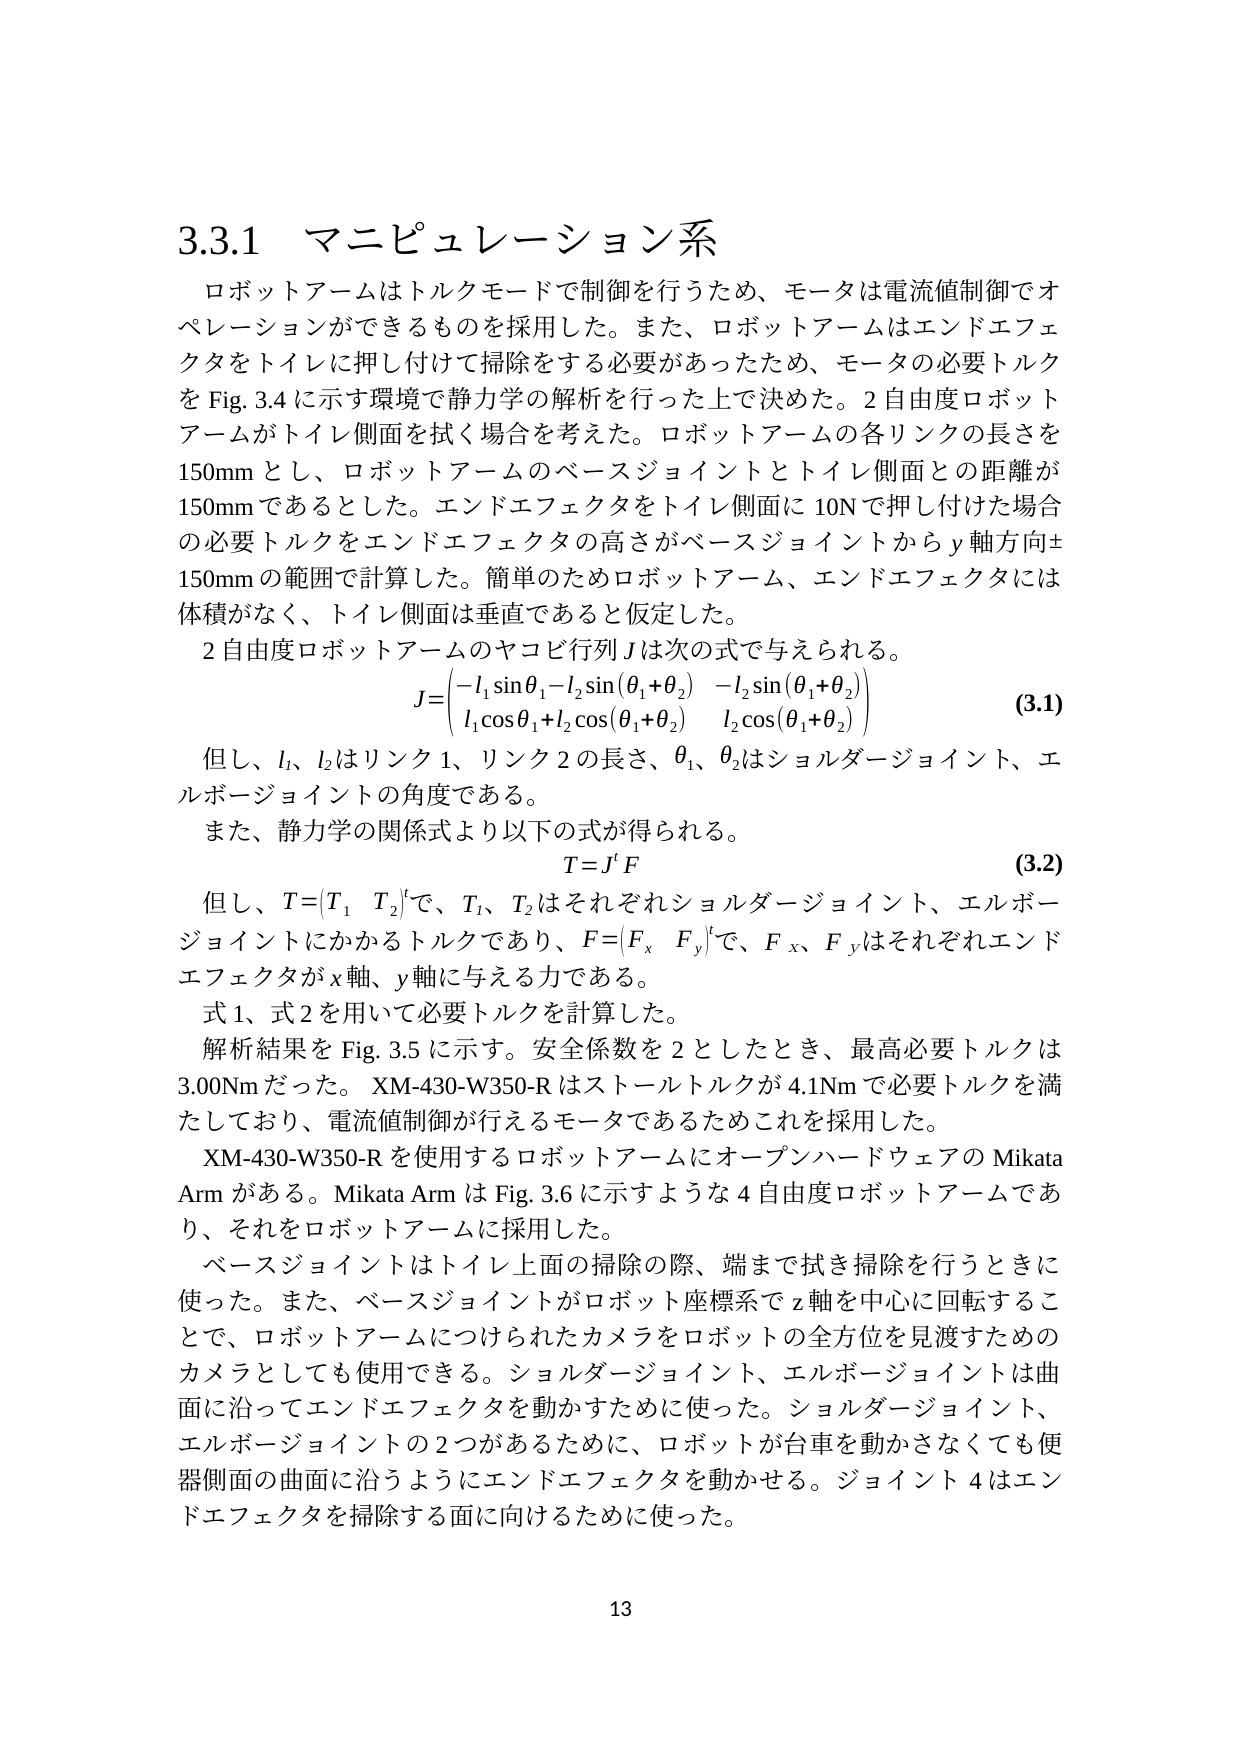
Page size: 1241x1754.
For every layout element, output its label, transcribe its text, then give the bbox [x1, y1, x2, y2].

text 2自由度ロボットアームのヤコビ行列Jは次の式で与えられる。 [177, 631, 1063, 667]
text 式1、式2を用いて必要トルクを計算した。 [177, 994, 1063, 1030]
subtitle 3.3.1 マニピュレーション系 [177, 207, 1063, 267]
text 但し、で、T1、T2はそれぞれショルダージョイント、エルボージョイントにかかるトルクであり、で、Fｘ、Fｙはそれぞれエンドエフェクタがx軸、y軸に与える力である。 [177, 883, 1063, 994]
text また、静力学の関係式より以下の式が得られる。 [177, 811, 1063, 847]
text (3.1) [177, 667, 1063, 739]
text 解析結果をFig. 3.5に示す。安全係数を2としたとき、最高必要トルクは3.00Nmだった。 XM-430-W350-Rはストールトルクが4.1Nmで必要トルクを満たしており、電流値制御が行えるモータであるためこれを採用した。 [177, 1030, 1063, 1138]
text 但し、l1、l2はリンク1、リンク2の長さ、、はショルダージョイント、エルボージョイントの角度である。 [177, 739, 1063, 811]
text (3.2) [177, 847, 1063, 883]
text ベースジョイントはトイレ上面の掃除の際、端まで拭き掃除を行うときに使った。また、ベースジョイントがロボット座標系でz軸を中心に回転することで、ロボットアームにつけられたカメラをロボットの全方位を見渡すためのカメラとしても使用できる。ショルダージョイント、エルボージョイントは曲面に沿ってエンドエフェクタを動かすために使った。ショルダージョイント、エルボージョイントの2つがあるために、ロボットが台車を動かさなくても便器側面の曲面に沿うようにエンドエフェクタを動かせる。ジョイント4はエンドエフェクタを掃除する面に向けるために使った。 [177, 1245, 1063, 1533]
text XM-430-W350-Rを使用するロボットアームにオープンハードウェアのMikata Arm がある。Mikata Arm はFig. 3.6に示すような4自由度ロボットアームであり、それをロボットアームに採用した。 [177, 1138, 1063, 1245]
text ロボットアームはトルクモードで制御を行うため、モータは電流値制御でオペレーションができるものを採用した。また、ロボットアームはエンドエフェクタをトイレに押し付けて掃除をする必要があったため、モータの必要トルクをFig. 3.4に示す環境で静力学の解析を行った上で決めた。2自由度ロボットアームがトイレ側面を拭く場合を考えた。ロボットアームの各リンクの長さを150mmとし、ロボットアームのベースジョイントとトイレ側面との距離が150mmであるとした。エンドエフェクタをトイレ側面に10Nで押し付けた場合の必要トルクをエンドエフェクタの高さがベースジョイントからy軸方向150mmの範囲で計算した。簡単のためロボットアーム、エンドエフェクタには体積がなく、トイレ側面は垂直であると仮定した。 [177, 271, 1063, 631]
